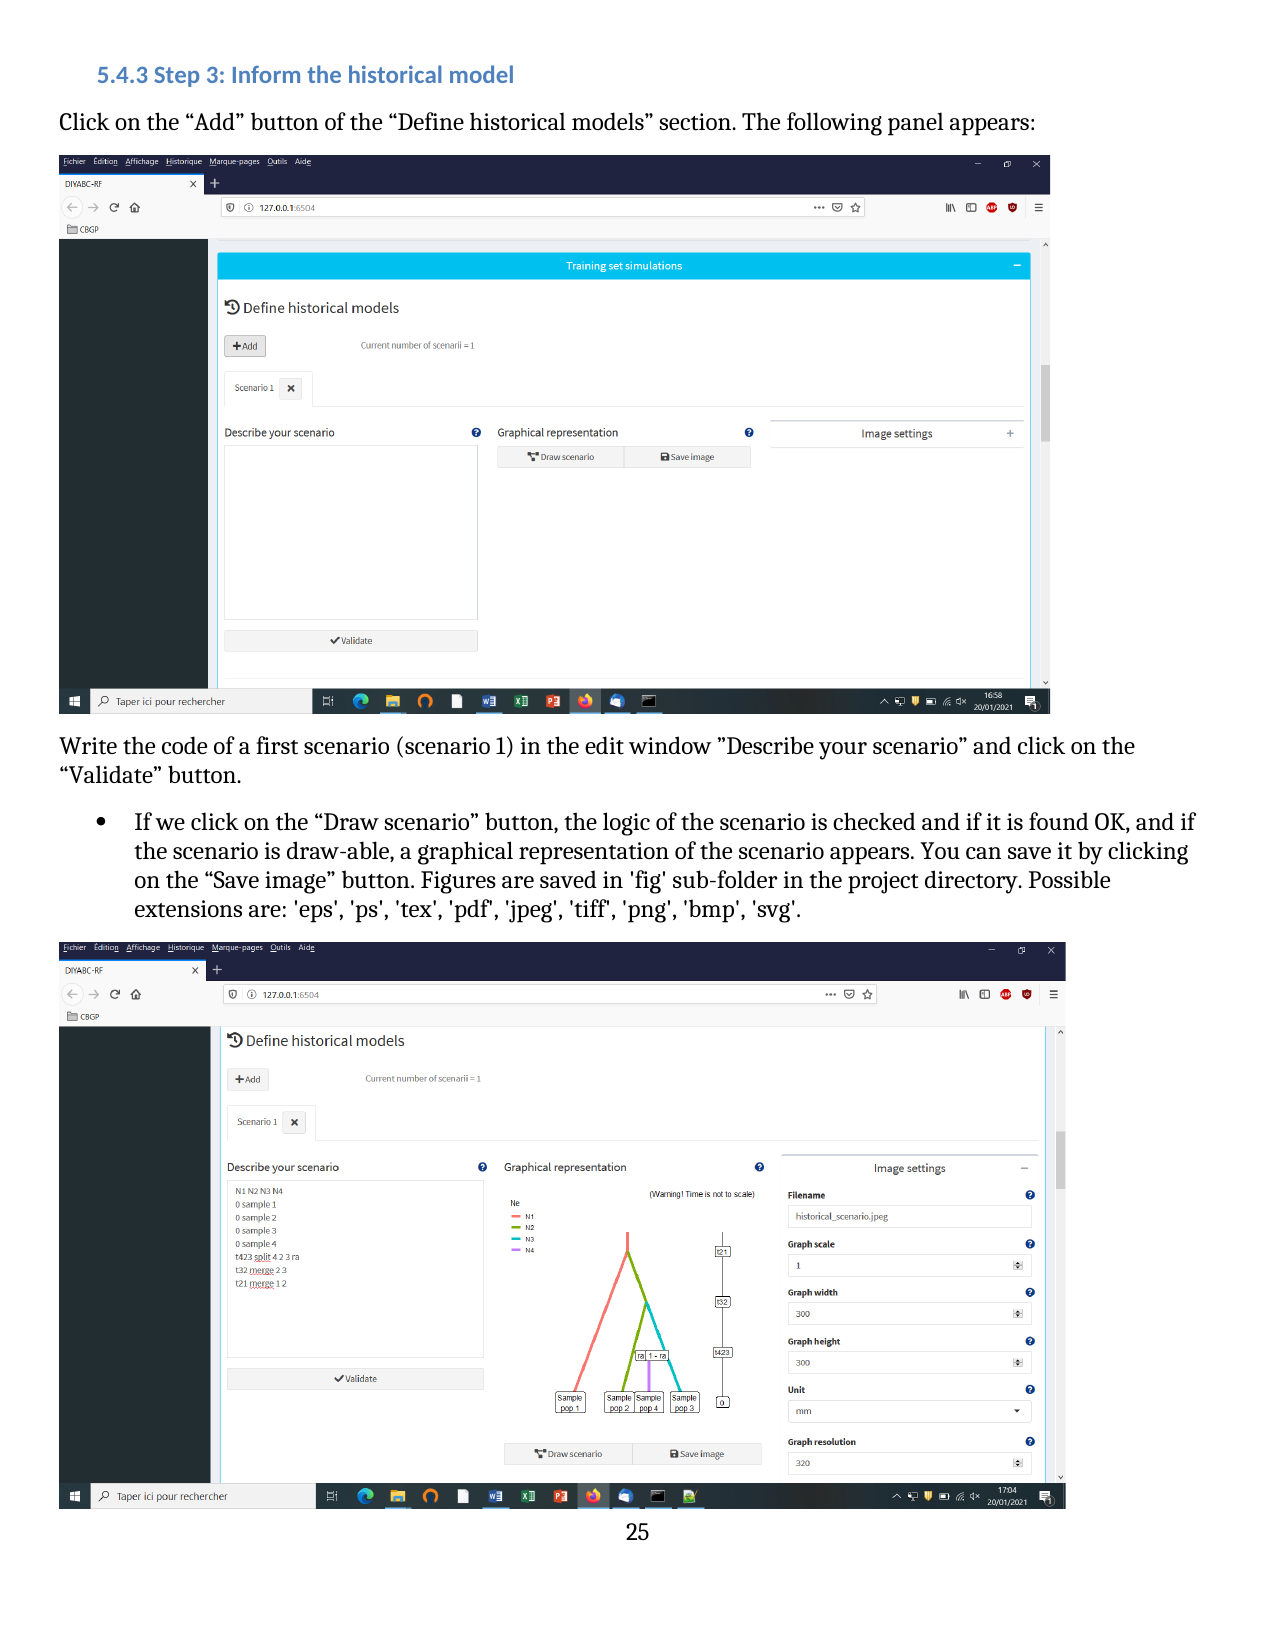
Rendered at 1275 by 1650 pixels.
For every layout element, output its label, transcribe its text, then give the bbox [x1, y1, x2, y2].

picture [59, 155, 1051, 714]
text Click on the “Add” button of the “Define historical models” section. The following panel appears: [59, 108, 1216, 137]
picture [59, 942, 1066, 1509]
text Write the code of a first scenario (scenario 1) in the edit window ”Describe your scenario” and click on the “Validate” button. [59, 732, 1216, 789]
text 5.4.3 Step 3: Inform the historical model [97, 59, 1216, 89]
list If we click on the “Draw scenario” button, the logic of the scenario is checked and if it is found OK, and if the scenario is draw-able, a graphical representation of the scenario appears. You can save it by clicking on the “Save image” button. Figures are saved in 'fig' sub-folder in the project directory. Possible extensions are: 'eps', 'ps', 'tex', 'pdf', 'jpeg', 'tiff', 'png', 'bmp', 'svg'. [97, 808, 1216, 923]
